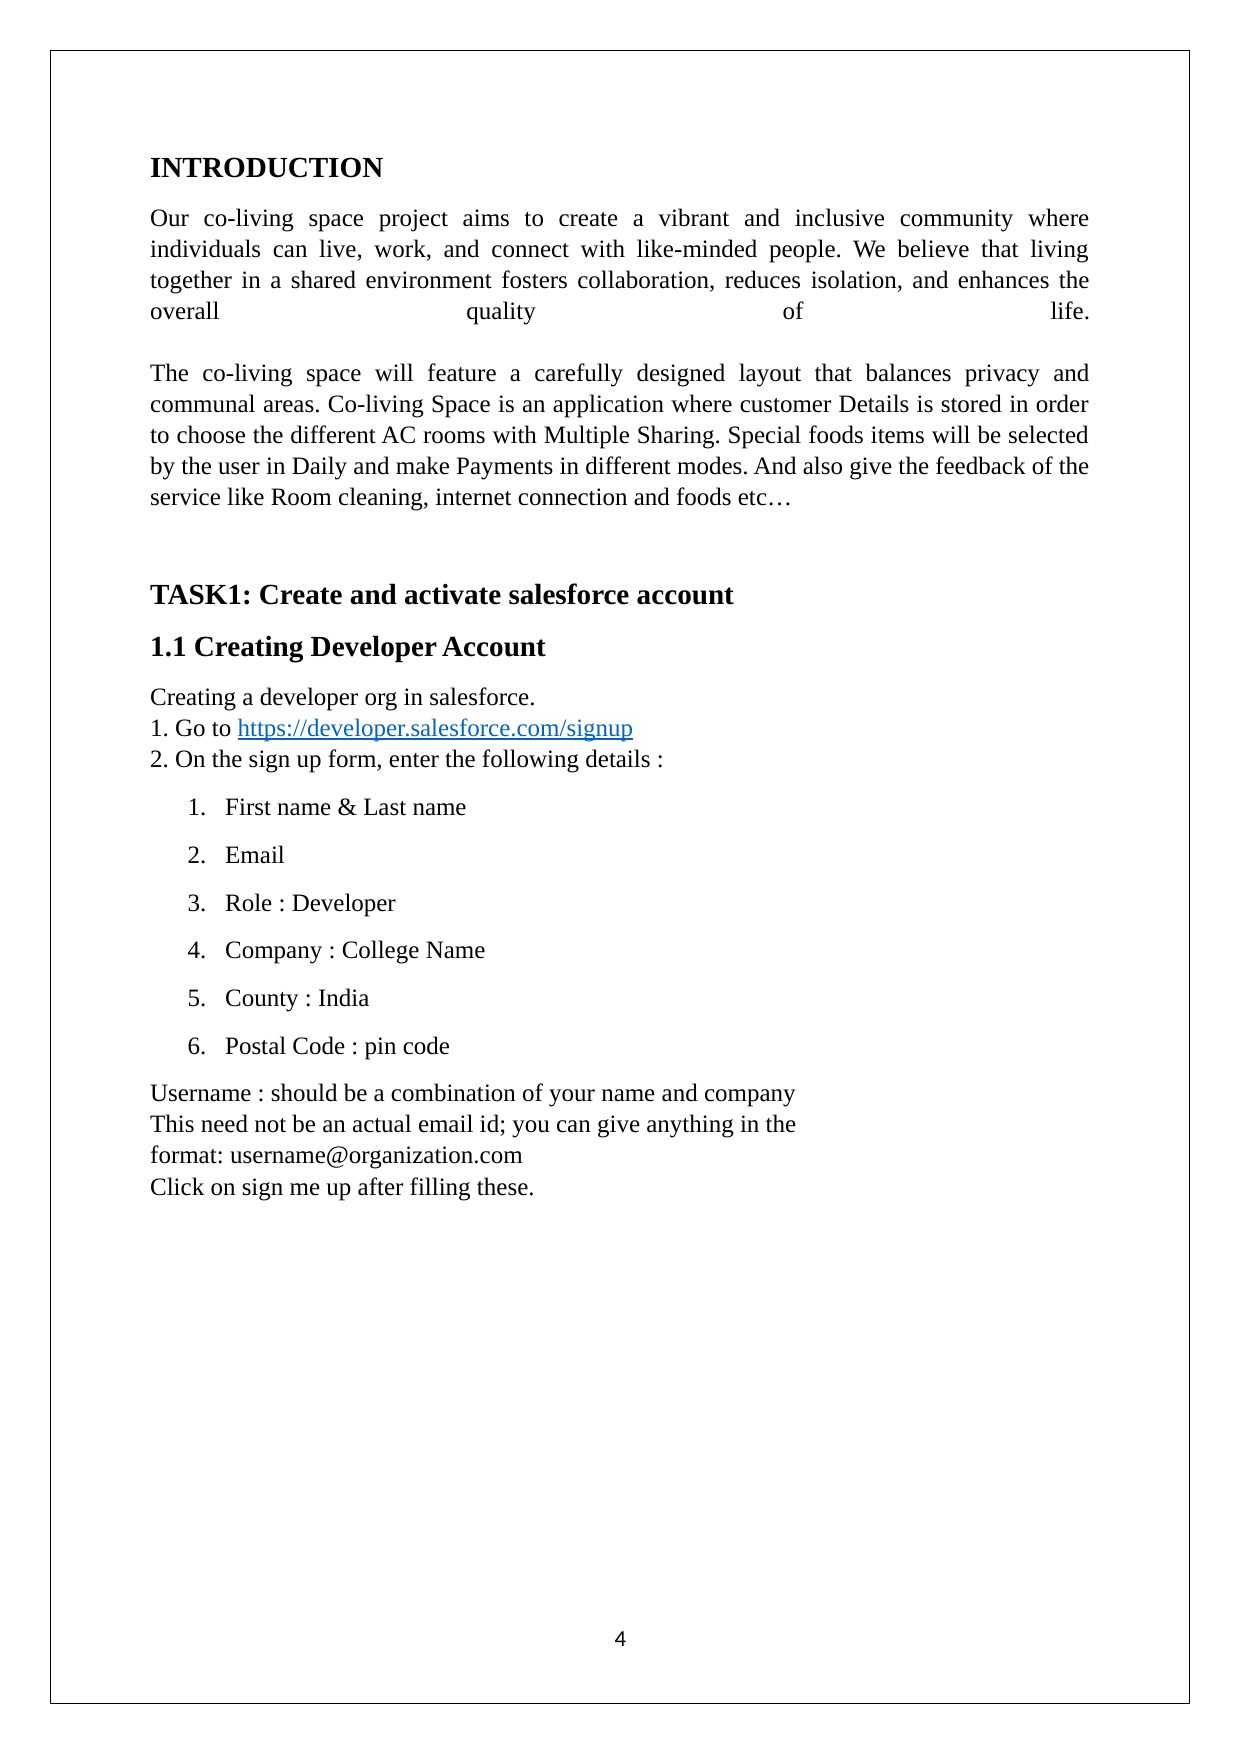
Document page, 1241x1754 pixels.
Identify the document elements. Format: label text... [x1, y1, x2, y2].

list Role : Developer [187, 888, 1090, 916]
list Email [187, 840, 1090, 869]
text INTRODUCTION [150, 150, 1090, 183]
text 1.1 Creating Developer Account [150, 629, 1090, 663]
text TASK1: Create and activate salesforce account [150, 577, 1090, 610]
text Creating a developer org in salesforce. 1. Go to https://developer.salesforce.com/signup 2. On the sign up form, enter the following details : [150, 682, 1090, 773]
list First name & Last name [187, 792, 1090, 821]
text Our co-living space project aims to create a vibrant and inclusive community where individuals can live, work, and connect with like-minded people. We believe that living together in a shared environment fosters collaboration, reduces isolation, and enhances the overall quality of life. The co-living space will feature a carefully designed layout that balances privacy and communal areas. Co-living Space is an application where customer Details is stored in order to choose the different AC rooms with Multiple Sharing. Special foods items will be selected by the user in Daily and make Payments in different modes. And also give the feedback of the service like Room cleaning, internet connection and foods etc… [150, 203, 1090, 511]
list County : India [187, 983, 1090, 1012]
text Username : should be a combination of your name and company This need not be an actual email id; you can give anything in the format: username@organization.com Click on sign me up after filling these. [150, 1078, 1090, 1231]
list Company : College Name [187, 935, 1090, 964]
list Postal Code : pin code [187, 1031, 1090, 1059]
